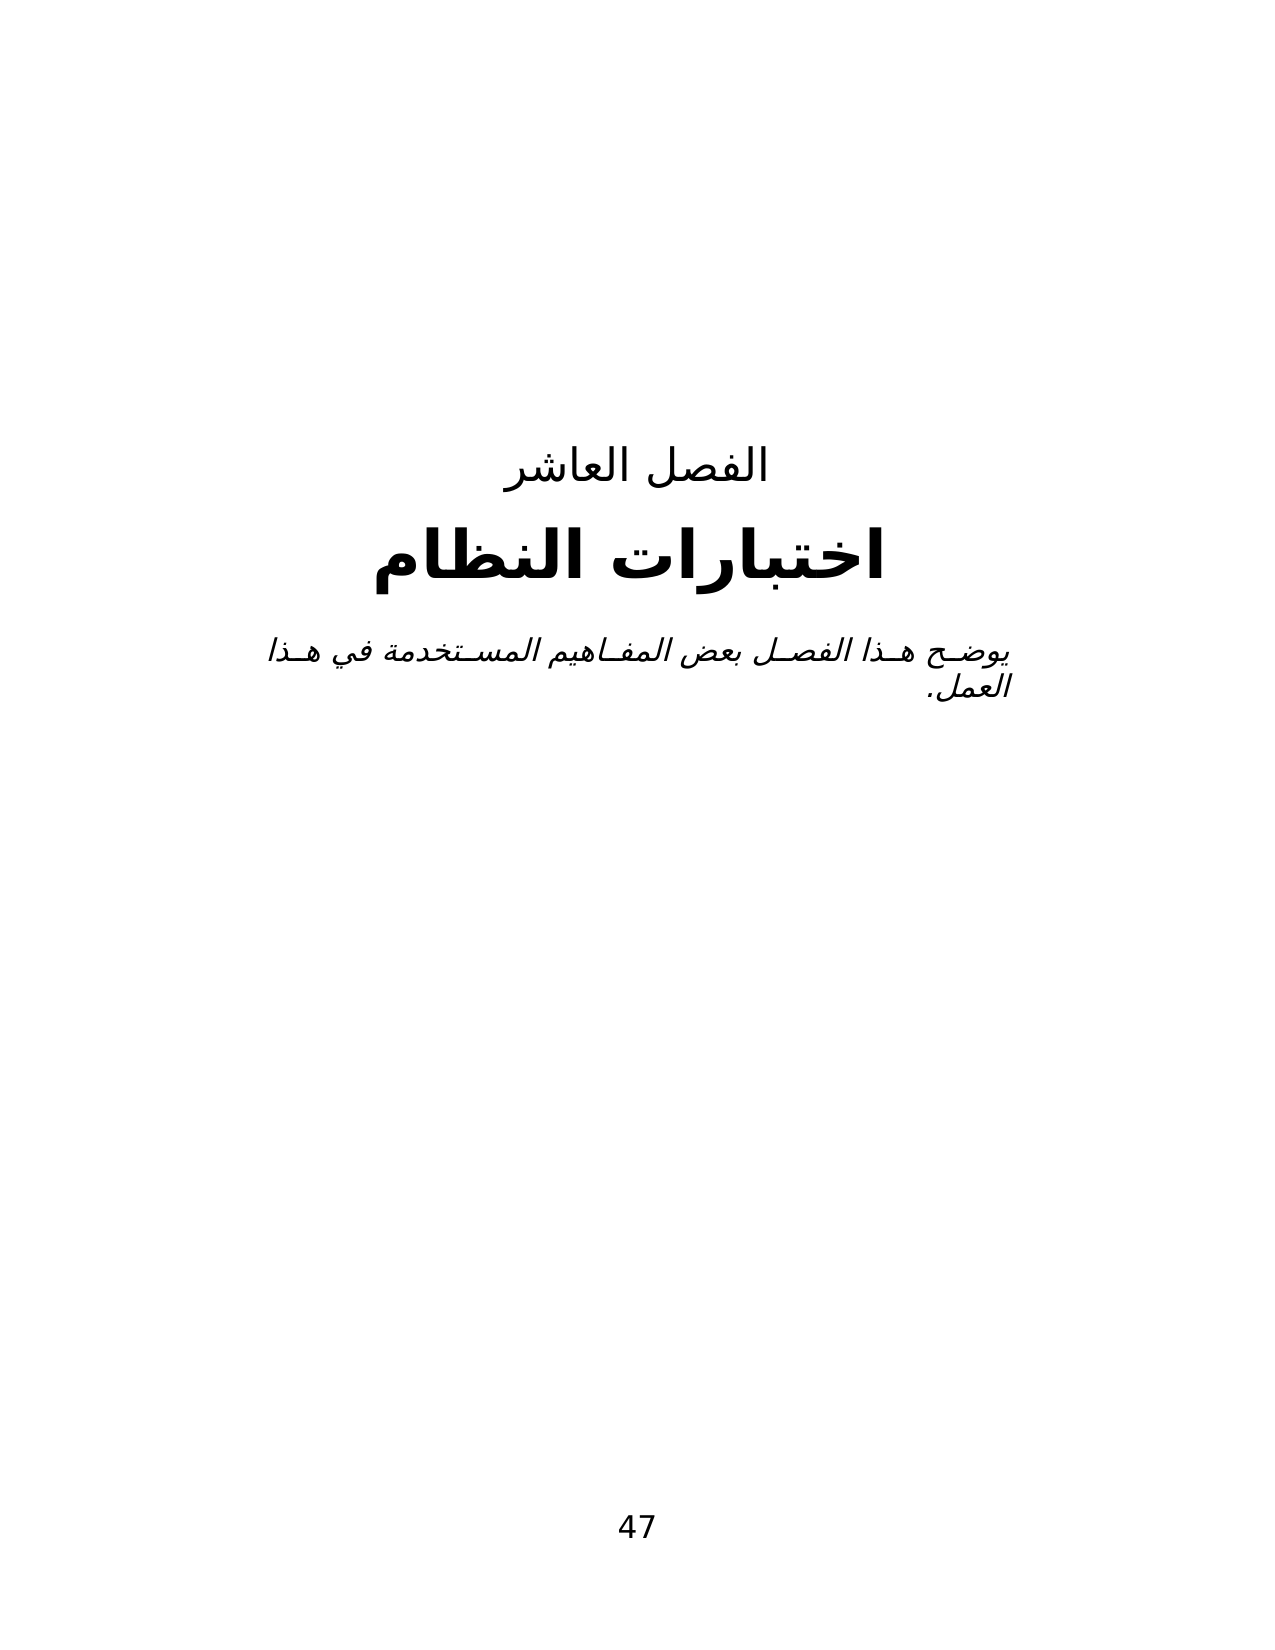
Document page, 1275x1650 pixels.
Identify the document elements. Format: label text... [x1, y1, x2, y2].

text الفصل العاشر [150, 439, 1125, 492]
text اختبارات النظام [225, 517, 1036, 595]
text يوضح هذا الفصل بعض المفاهيم المستخدمة في هذا العمل. [262, 632, 1009, 705]
